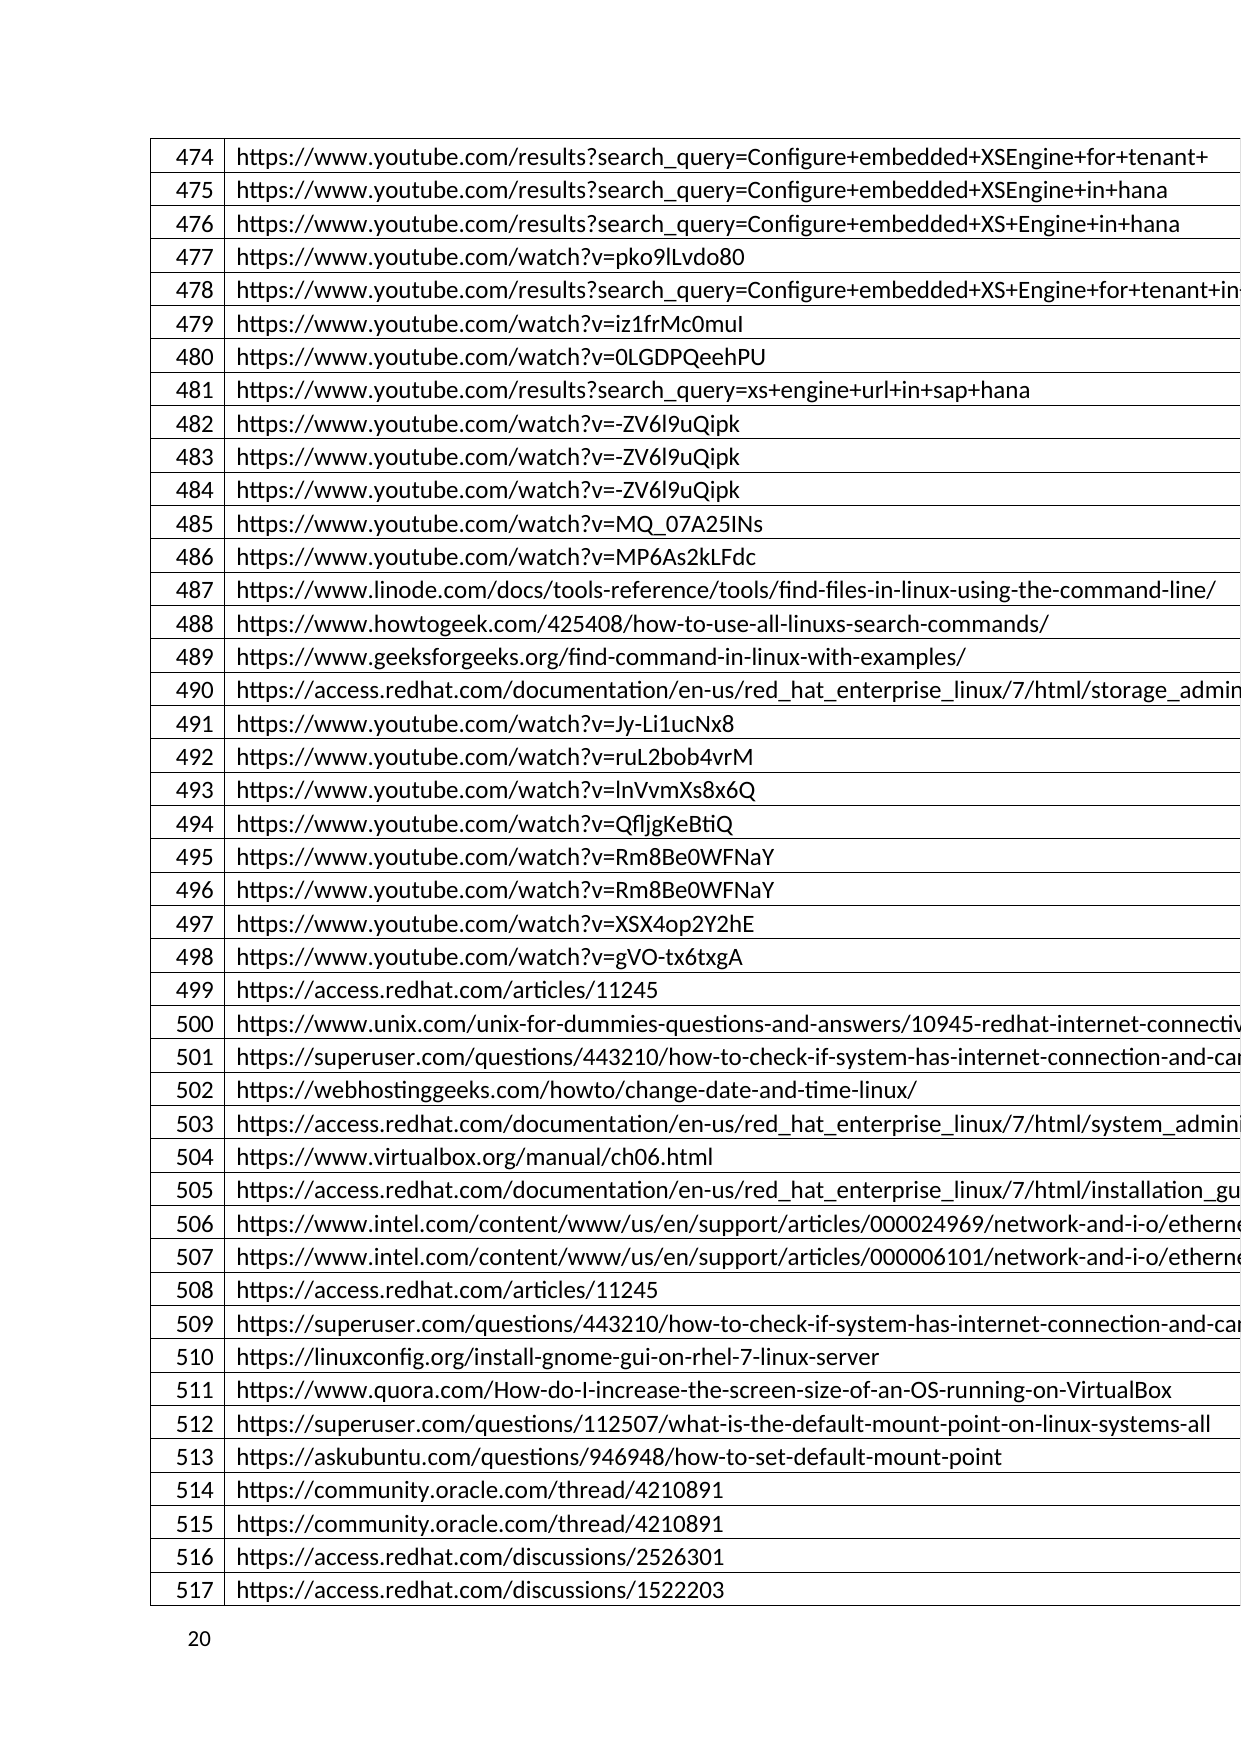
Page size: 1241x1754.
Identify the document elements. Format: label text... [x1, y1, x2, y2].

table_cell https://www.youtube.com/results?search_query=Configure+embedded+XS+Engine+in+hana [225, 206, 1240, 238]
table_cell 511 [151, 1373, 224, 1405]
table_cell 478 [151, 273, 224, 305]
table_cell 493 [151, 773, 224, 805]
table_cell 487 [151, 573, 224, 605]
table_cell 482 [151, 406, 224, 438]
table_cell https://www.youtube.com/watch?v=ruL2bob4vrM [225, 739, 1240, 772]
table_cell https://www.youtube.com/watch?v=lnVvmXs8x6Q [225, 773, 1240, 805]
table_cell 499 [151, 973, 224, 1005]
table_cell 517 [151, 1573, 224, 1605]
table_cell 491 [151, 706, 224, 738]
table_cell 497 [151, 906, 224, 938]
table_cell 481 [151, 373, 224, 405]
table_cell https://www.youtube.com/watch?v=gVO-tx6txgA [225, 939, 1240, 972]
table_cell https://webhostinggeeks.com/howto/change-date-and-time-linux/ [225, 1073, 1240, 1105]
table_cell https://www.youtube.com/watch?v=iz1frMc0muI [225, 306, 1240, 338]
table_cell 476 [151, 206, 224, 238]
table_cell 508 [151, 1273, 224, 1305]
table_cell https://www.youtube.com/watch?v=MQ_07A25INs [225, 506, 1240, 538]
table_cell https://www.youtube.com/watch?v=MP6As2kLFdc [225, 539, 1240, 572]
table_cell https://linuxconfig.org/install-gnome-gui-on-rhel-7-linux-server [225, 1339, 1240, 1372]
table_cell https://www.youtube.com/watch?v=0LGDPQeehPU [225, 339, 1240, 372]
table_cell 479 [151, 306, 224, 338]
table_cell 501 [151, 1039, 224, 1072]
table_cell 514 [151, 1473, 224, 1505]
table_cell https://access.redhat.com/discussions/1522203 [225, 1573, 1240, 1605]
table_cell https://www.linode.com/docs/tools-reference/tools/find-files-in-linux-using-the-command-line/ [225, 573, 1240, 605]
table_cell https://www.youtube.com/watch?v=Rm8Be0WFNaY [225, 873, 1240, 905]
table_cell 486 [151, 539, 224, 572]
table_cell https://www.youtube.com/results?search_query=xs+engine+url+in+sap+hana [225, 373, 1240, 405]
table_cell 512 [151, 1406, 224, 1438]
table_cell https://www.youtube.com/watch?v=Rm8Be0WFNaY [225, 839, 1240, 872]
table_cell https://www.youtube.com/watch?v=-ZV6l9uQipk [225, 406, 1240, 438]
table_cell 474 [151, 139, 224, 172]
table_cell 500 [151, 1006, 224, 1038]
table_cell https://community.oracle.com/thread/4210891 [225, 1506, 1240, 1538]
table_cell 503 [151, 1106, 224, 1138]
table_cell https://www.youtube.com/watch?v=-ZV6l9uQipk [225, 439, 1240, 472]
table_cell 516 [151, 1539, 224, 1572]
table_cell 484 [151, 473, 224, 505]
table_cell 488 [151, 606, 224, 638]
table_cell https://www.intel.com/content/www/us/en/support/articles/000006101/network-and-i-o/ethernet-products.html [225, 1239, 1240, 1272]
table_cell https://www.geeksforgeeks.org/find-command-in-linux-with-examples/ [225, 639, 1240, 672]
table_cell 495 [151, 839, 224, 872]
table_cell https://access.redhat.com/articles/11245 [225, 1273, 1240, 1305]
table_cell 505 [151, 1173, 224, 1205]
table_cell https://www.virtualbox.org/manual/ch06.html [225, 1139, 1240, 1172]
table_cell 502 [151, 1073, 224, 1105]
table_cell https://askubuntu.com/questions/946948/how-to-set-default-mount-point [225, 1439, 1240, 1472]
table_cell https://superuser.com/questions/443210/how-to-check-if-system-has-internet-connection-and-can-send-email-via-shell [225, 1306, 1240, 1338]
table_cell https://www.youtube.com/watch?v=Jy-Li1ucNx8 [225, 706, 1240, 738]
table_cell https://access.redhat.com/documentation/en-us/red_hat_enterprise_linux/7/html/installation_guide/sect-post-installation-adding-network-devices-s390 [225, 1173, 1240, 1205]
table_cell 490 [151, 673, 224, 705]
table_cell 480 [151, 339, 224, 372]
table_cell https://access.redhat.com/documentation/en-us/red_hat_enterprise_linux/7/html/storage_administration_guide/sect-using_the_mount_command-mounting [225, 673, 1240, 705]
table_cell 507 [151, 1239, 224, 1272]
table_cell https://access.redhat.com/documentation/en-us/red_hat_enterprise_linux/7/html/system_administrators_guide/sect-configuring_the_date_and_time-date [225, 1106, 1240, 1138]
table_cell 515 [151, 1506, 224, 1538]
table_cell https://www.youtube.com/watch?v=-ZV6l9uQipk [225, 473, 1240, 505]
table_cell https://www.youtube.com/results?search_query=Configure+embedded+XSEngine+in+hana [225, 173, 1240, 205]
table_cell https://www.youtube.com/watch?v=XSX4op2Y2hE [225, 906, 1240, 938]
table_cell https://www.youtube.com/watch?v=QfljgKeBtiQ [225, 806, 1240, 838]
table_cell https://www.unix.com/unix-for-dummies-questions-and-answers/10945-redhat-internet-connectivity.html [225, 1006, 1240, 1038]
table_cell https://www.intel.com/content/www/us/en/support/articles/000024969/network-and-i-o/ethernet-products.html [225, 1206, 1240, 1238]
table_cell https://www.youtube.com/results?search_query=Configure+embedded+XS+Engine+for+tenant+in+hana [225, 273, 1240, 305]
table_cell https://www.youtube.com/watch?v=pko9lLvdo80 [225, 239, 1240, 272]
table_cell https://access.redhat.com/discussions/2526301 [225, 1539, 1240, 1572]
table_cell 494 [151, 806, 224, 838]
table_cell 477 [151, 239, 224, 272]
table_cell https://superuser.com/questions/112507/what-is-the-default-mount-point-on-linux-systems-all [225, 1406, 1240, 1438]
table_cell 485 [151, 506, 224, 538]
table_cell https://community.oracle.com/thread/4210891 [225, 1473, 1240, 1505]
table_cell 498 [151, 939, 224, 972]
table_cell 509 [151, 1306, 224, 1338]
table_cell 506 [151, 1206, 224, 1238]
table_cell 492 [151, 739, 224, 772]
table_cell 483 [151, 439, 224, 472]
table_cell 504 [151, 1139, 224, 1172]
table_cell 510 [151, 1339, 224, 1372]
table_cell https://www.howtogeek.com/425408/how-to-use-all-linuxs-search-commands/ [225, 606, 1240, 638]
table_cell 475 [151, 173, 224, 205]
table_cell https://www.youtube.com/results?search_query=Configure+embedded+XSEngine+for+tenant+ [225, 139, 1240, 172]
table_cell https://superuser.com/questions/443210/how-to-check-if-system-has-internet-connection-and-can-send-email-via-shell [225, 1039, 1240, 1072]
table_cell https://access.redhat.com/articles/11245 [225, 973, 1240, 1005]
table_cell 496 [151, 873, 224, 905]
table_cell 513 [151, 1439, 224, 1472]
table_cell 489 [151, 639, 224, 672]
table_cell https://www.quora.com/How-do-I-increase-the-screen-size-of-an-OS-running-on-VirtualBox [225, 1373, 1240, 1405]
